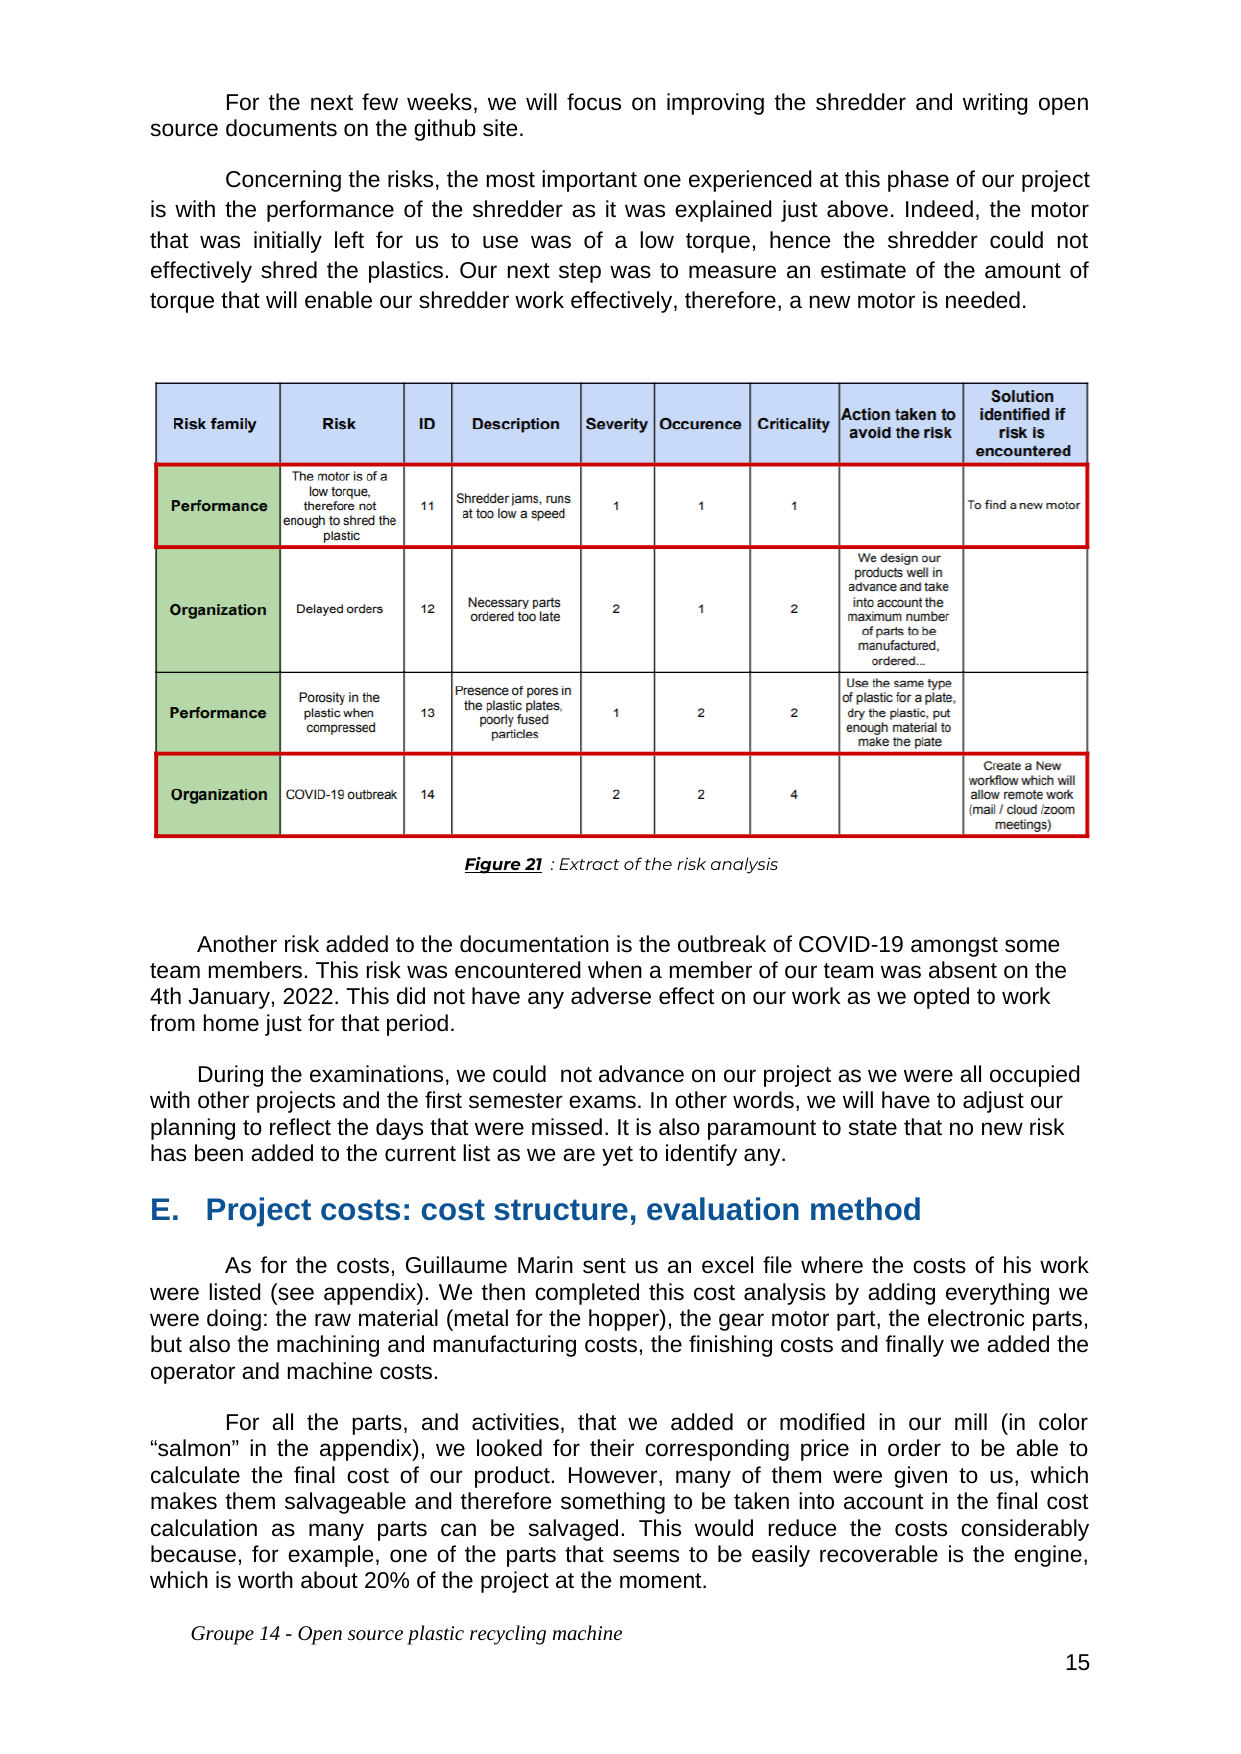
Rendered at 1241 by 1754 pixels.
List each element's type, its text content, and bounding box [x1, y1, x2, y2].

text Concerning the risks, the most important one experienced at this phase of our project is with the performance of the shredder as it was explained just above. Indeed, the motor that was initially left for us to use was of a low torque, hence the shredder could not effectively shred the plastics. Our next step was to measure an estimate of the amount of torque that will enable our shredder work effectively, therefore, a new motor is needed. [150, 166, 1090, 313]
text For the next few weeks, we will focus on improving the shredder and writing open source documents on the github site. [150, 88, 1090, 141]
text Figure 21 : Extract of the risk analysis [150, 854, 1094, 875]
text During the examinations, we could not advance on our project as we were all occupied with other projects and the first semester exams. In other words, we will have to adjust our planning to reflect the days that were missed. It is also paramount to state that no new risk has been added to the current list as we are yet to identify any. [150, 1061, 1090, 1166]
text Another risk added to the documentation is the outbreak of COVID-19 amongst some team members. This risk was encountered when a member of our team was absent on the 4th January, 2022. This did not have any adverse effect on our work as we opted to work from home just for that period. [150, 931, 1090, 1036]
text As for the costs, Guillaume Marin sent us an excel file where the costs of his work were listed (see appendix). We then completed this cost analysis by adding everything we were doing: the raw material (metal for the hopper), the gear motor part, the electronic parts, but also the machining and manufacturing costs, the finishing costs and finally we added the operator and machine costs. [150, 1252, 1090, 1384]
subtitle E. Project costs: cost structure, evaluation method [150, 1191, 1090, 1227]
picture [150, 377, 1091, 841]
text For all the parts, and activities, that we added or modified in our mill (in color “salmon” in the appendix), we looked for their corresponding price in order to be able to calculate the final cost of our product. However, many of them were given to us, which makes them salvageable and therefore something to be taken into account in the final cost calculation as many parts can be salvaged. This would reduce the costs considerably because, for example, one of the parts that seems to be easily recoverable is the engine, which is worth about 20% of the project at the moment. [150, 1409, 1090, 1593]
